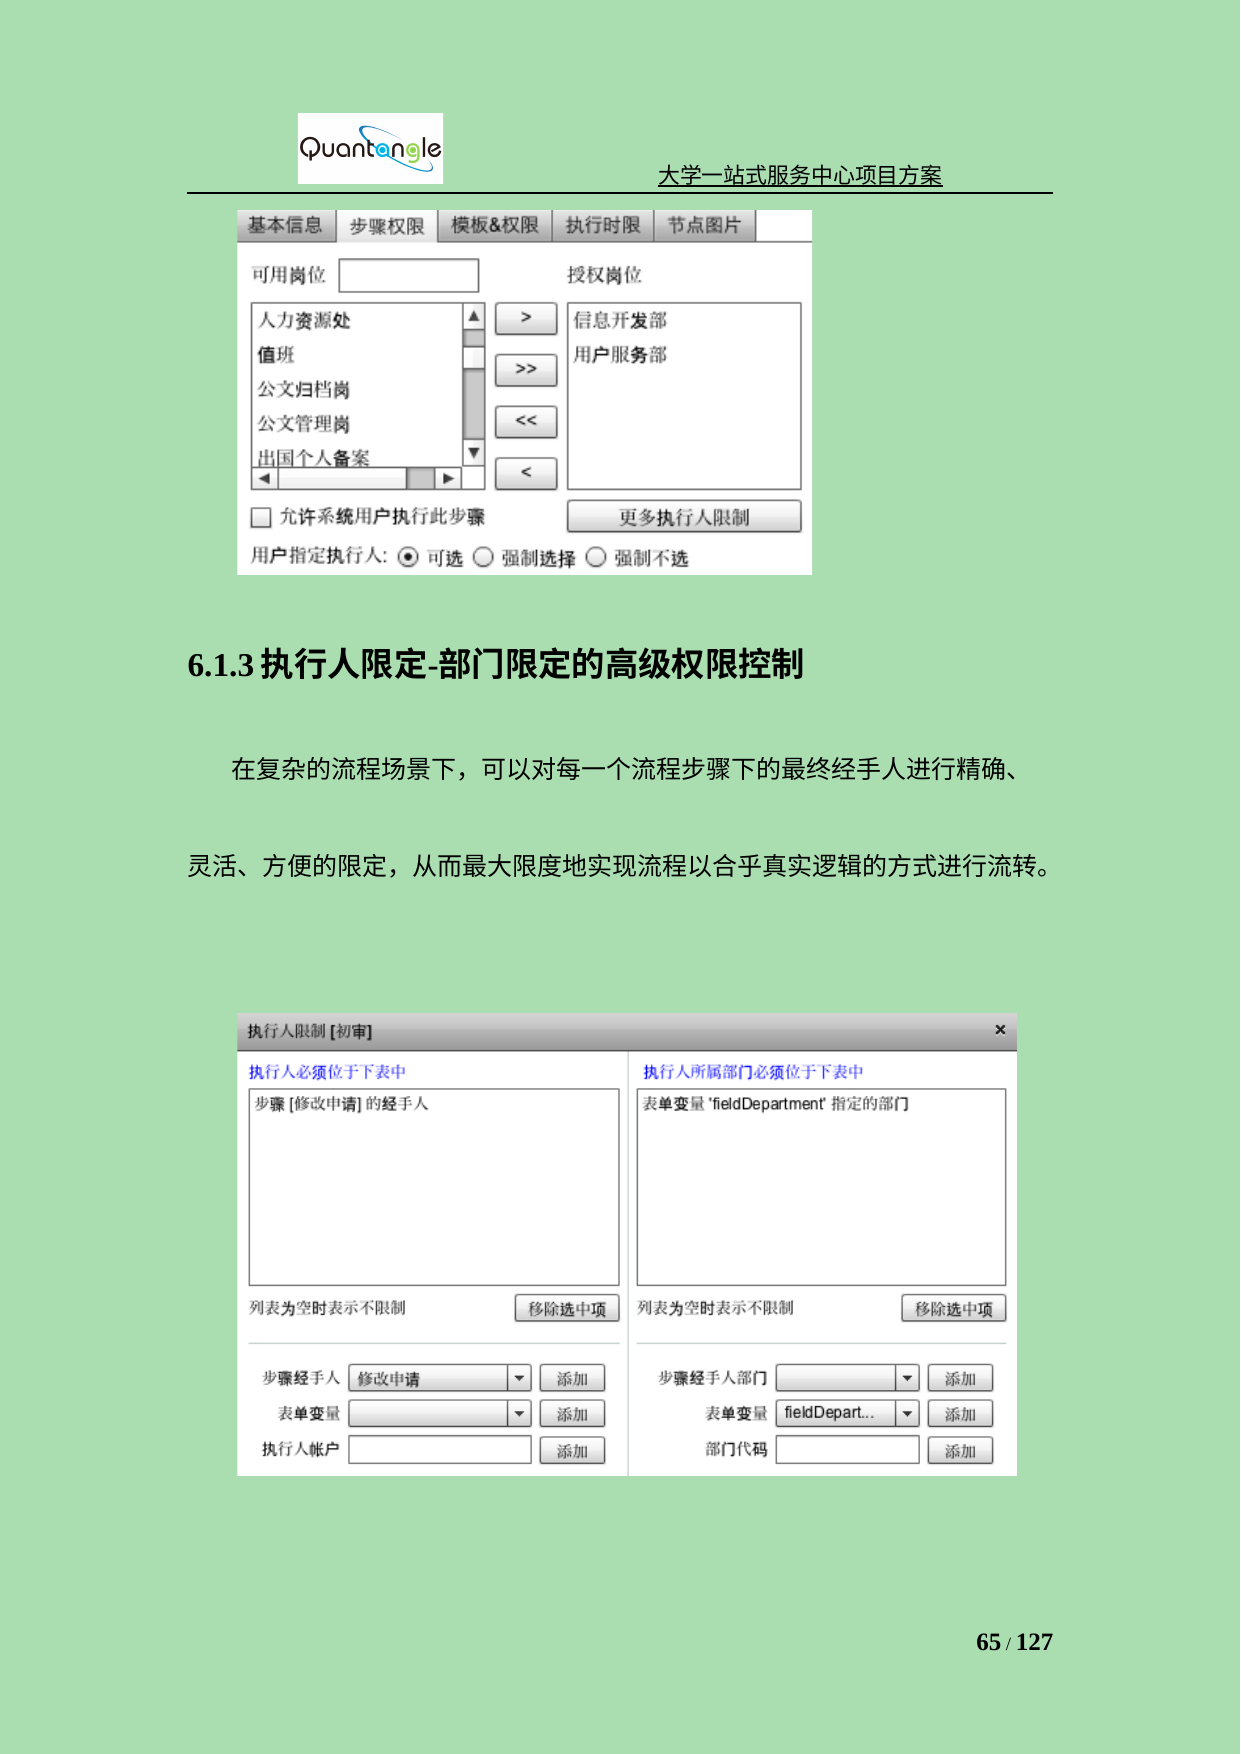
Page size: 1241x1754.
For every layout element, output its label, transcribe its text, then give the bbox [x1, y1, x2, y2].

text 在复杂的流程场景下，可以对每一个流程步骤下的最终经手人进行精确、灵活、方便的限定，从而最大限度地实现流程以合乎真实逻辑的方式进行流转。 [187, 735, 1053, 995]
picture [297, 113, 444, 184]
picture [237, 210, 813, 575]
subtitle 6.1.3执行人限定-部门限定的高级权限控制 [187, 629, 1053, 694]
picture [237, 1013, 1017, 1476]
